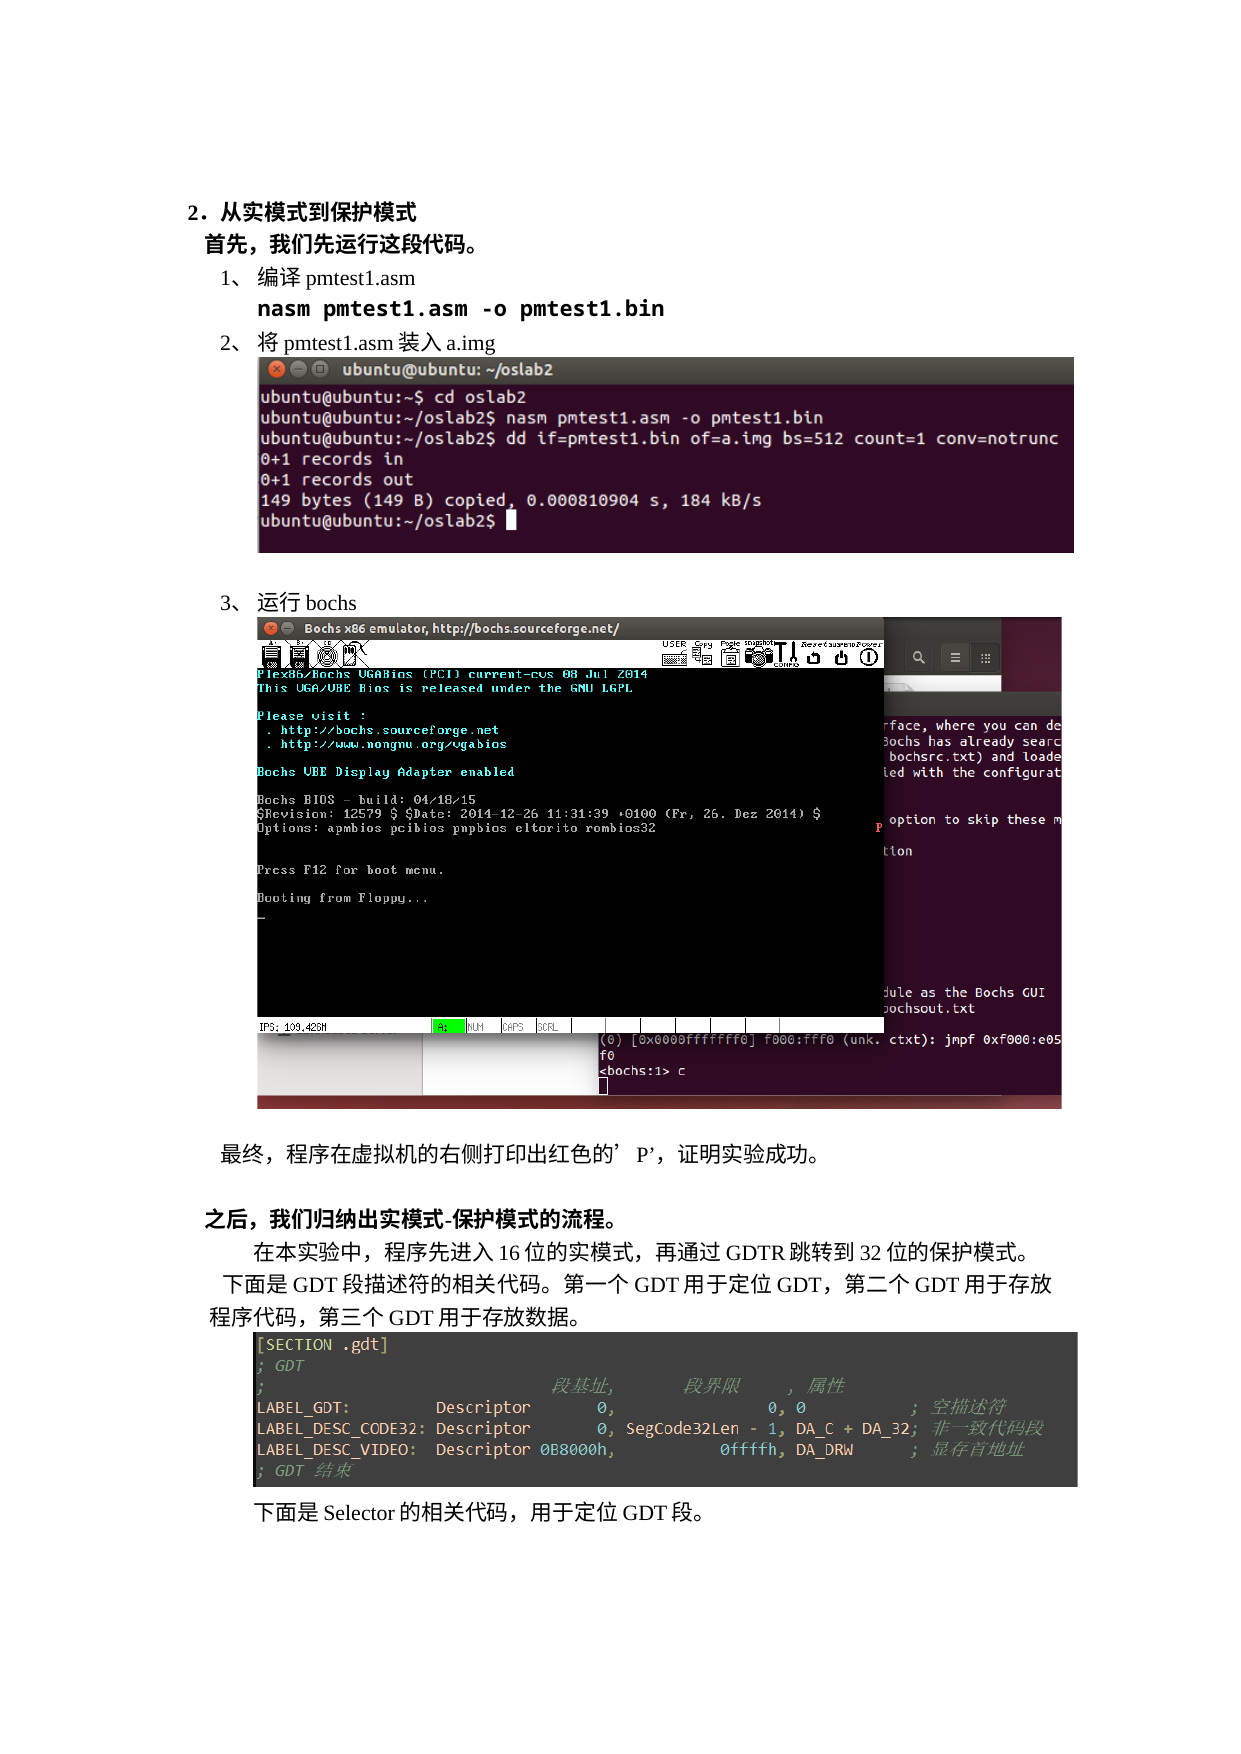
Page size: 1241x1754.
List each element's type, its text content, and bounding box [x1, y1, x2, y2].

picture [257, 357, 1074, 553]
list 编译pmtest1.asm [220, 259, 1053, 292]
text 最终，程序在虚拟机的右侧打印出红色的’P’，证明实验成功。 [187, 1137, 1053, 1169]
list 运行bochs [220, 584, 1053, 617]
picture [257, 617, 1062, 1109]
text 下面是Selector的相关代码，用于定位GDT段。 [187, 1494, 1053, 1527]
text 下面是GDT段描述符的相关代码。第一个GDT用于定位GDT，第二个GDT用于存放程序代码，第三个GDT用于存放数据。 [187, 1267, 1053, 1332]
text 之后，我们归纳出实模式-保护模式的流程。 [187, 1202, 1053, 1234]
text 首先，我们先运行这段代码。 [187, 227, 1053, 259]
list 将pmtest1.asm装入a.img [220, 324, 1053, 357]
text 在本实验中，程序先进入16位的实模式，再通过GDTR跳转到32位的保护模式。 [187, 1234, 1053, 1267]
picture [253, 1332, 1078, 1487]
subtitle 从实模式到保护模式 [187, 194, 1053, 227]
list nasm pmtest1.asm -o pmtest1.bin [257, 292, 1053, 324]
